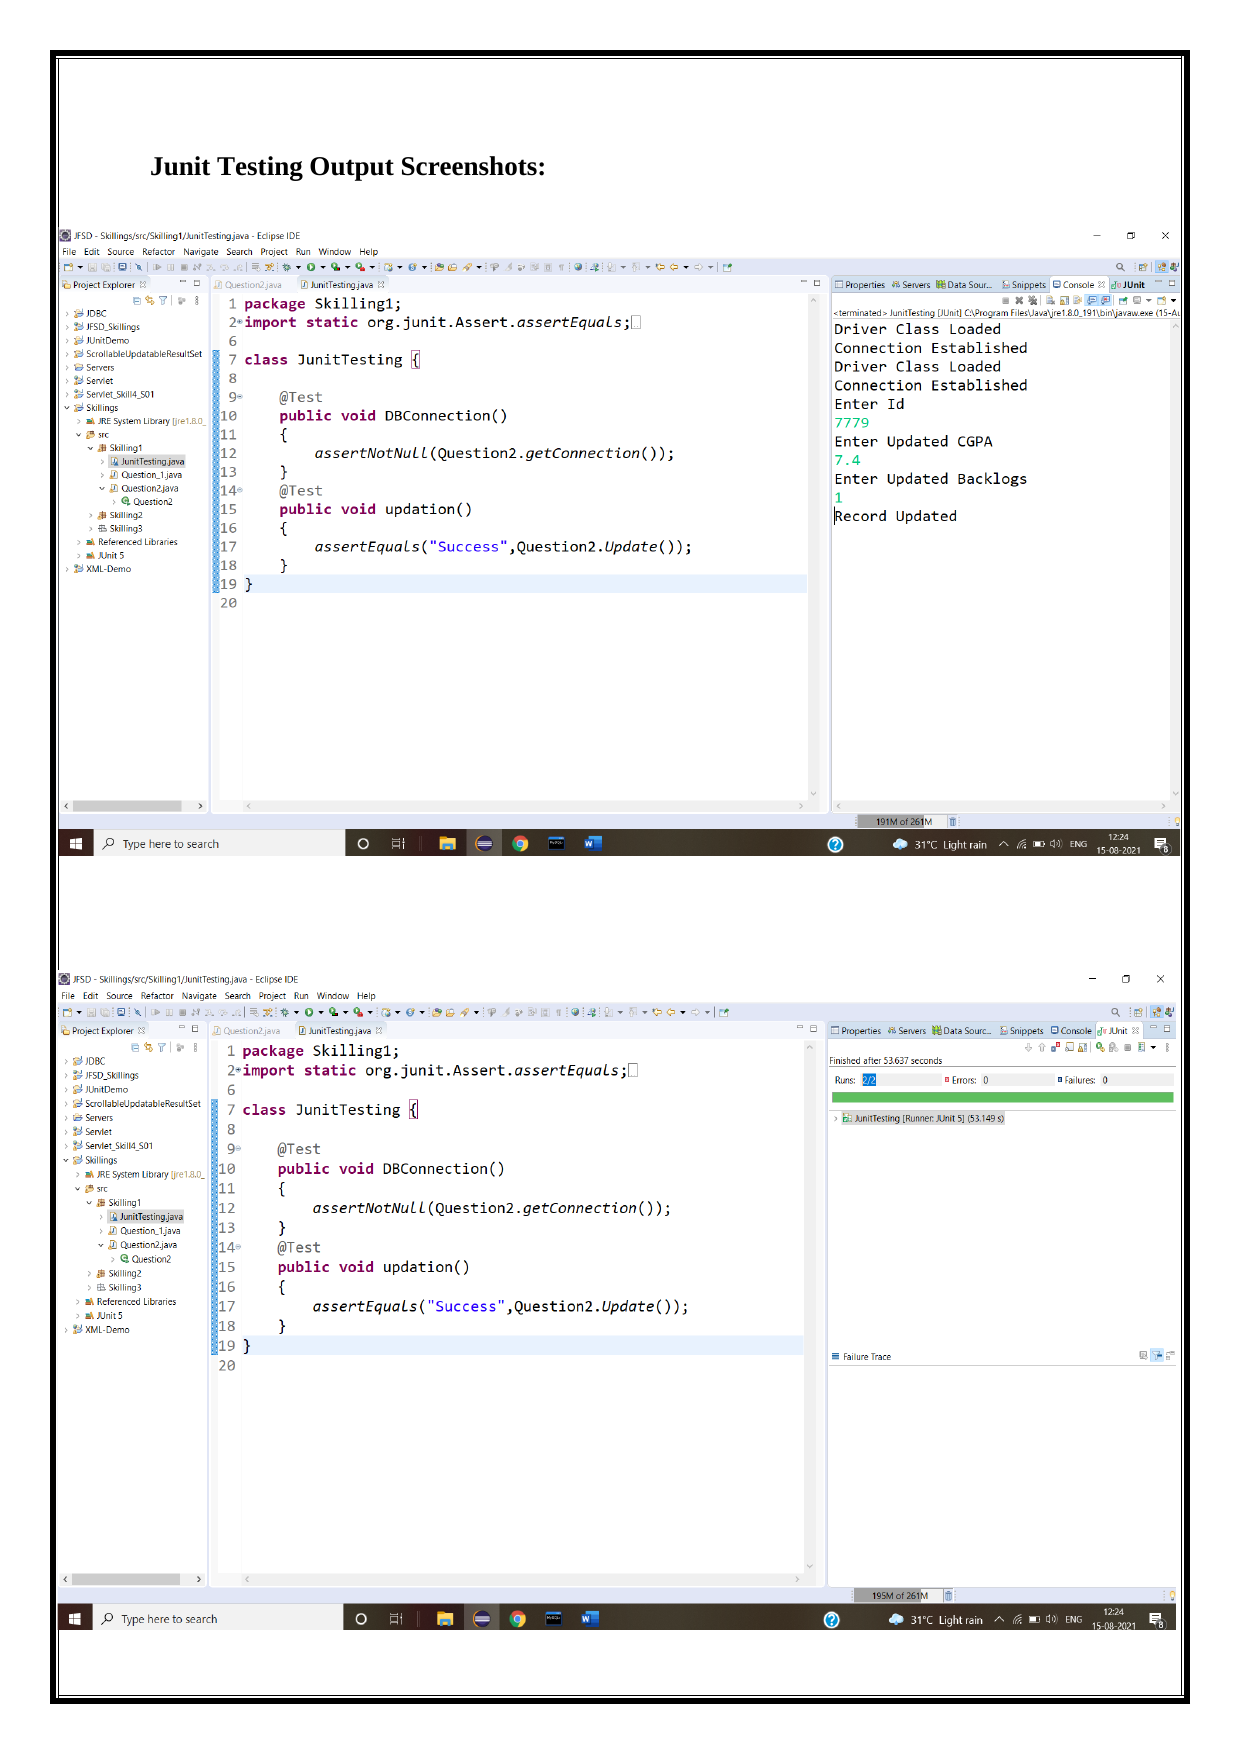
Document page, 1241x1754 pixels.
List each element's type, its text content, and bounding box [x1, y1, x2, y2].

picture [58, 227, 1180, 856]
picture [57, 970, 1175, 1630]
text Junit Testing Output Screenshots: [150, 150, 1090, 181]
